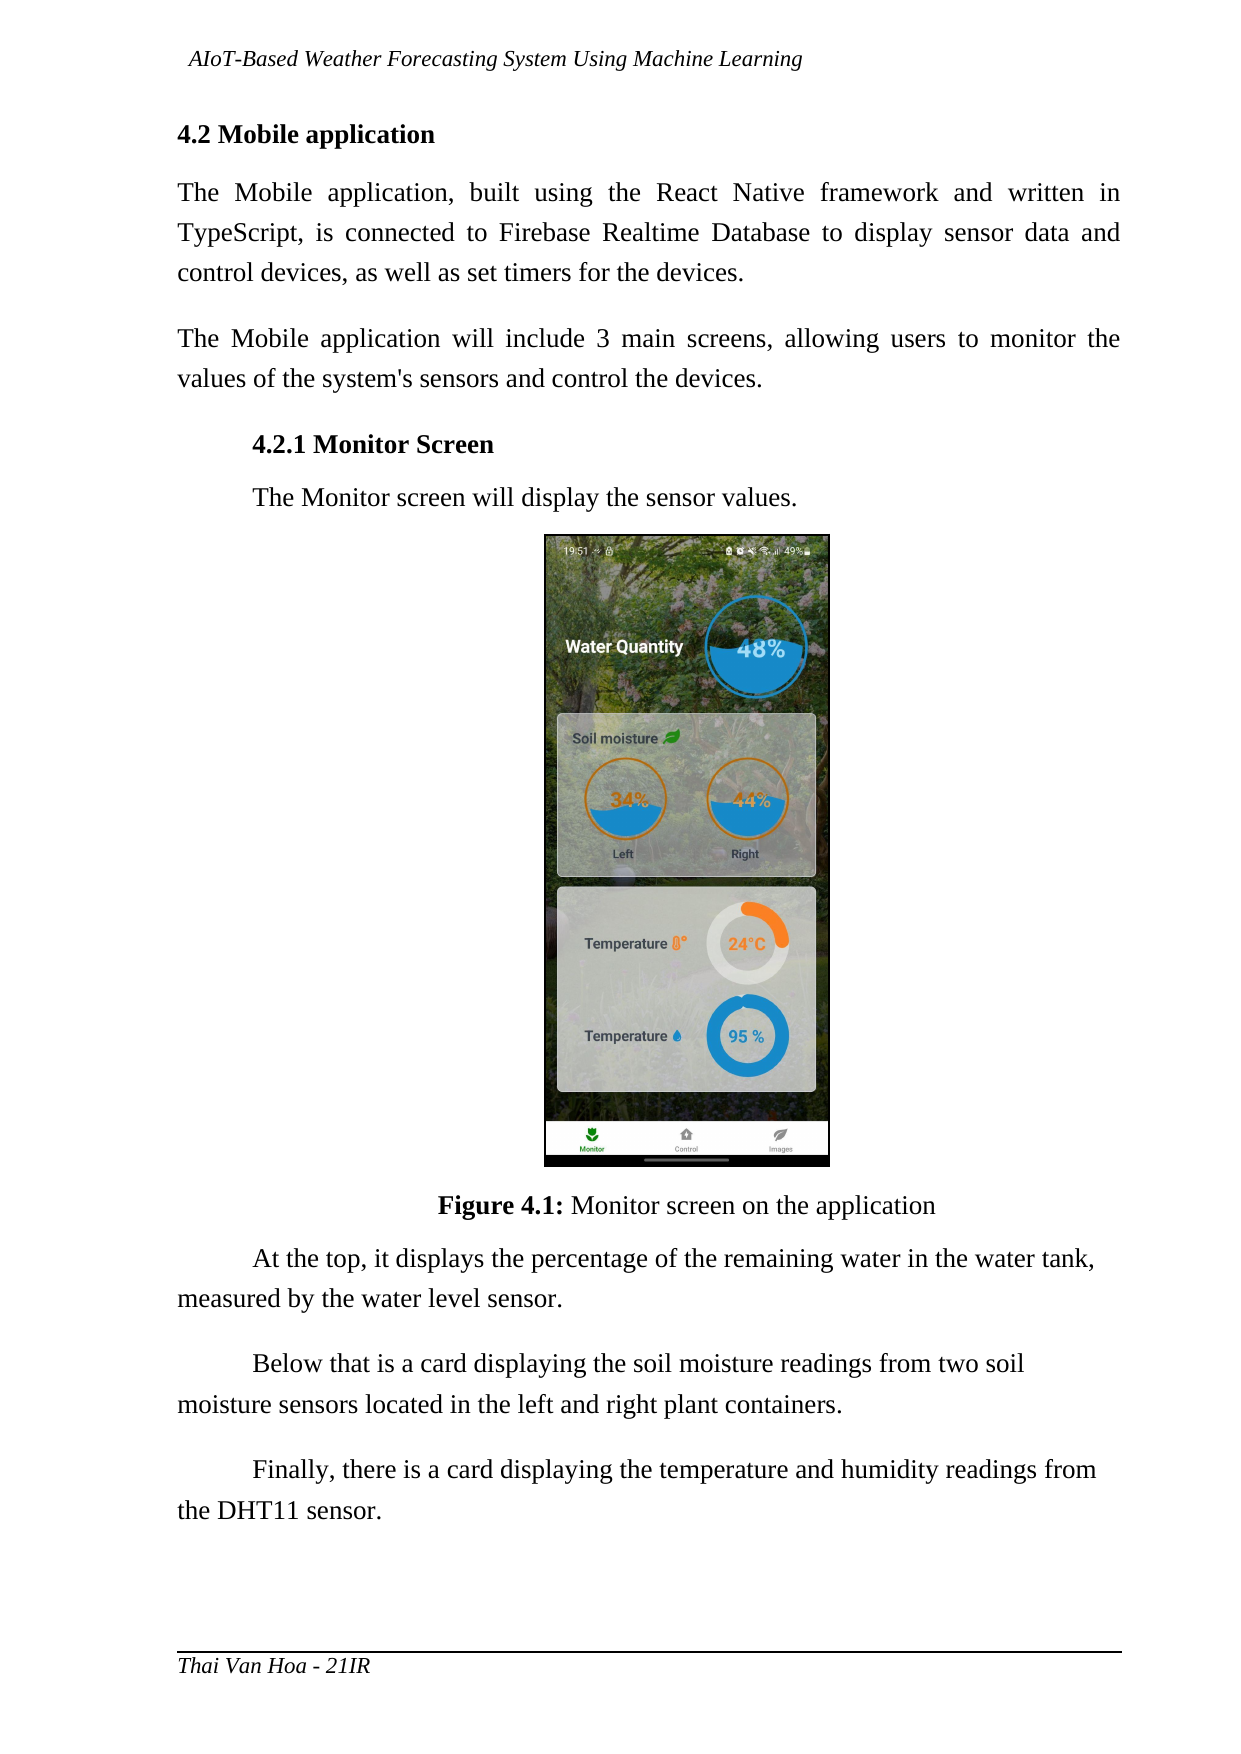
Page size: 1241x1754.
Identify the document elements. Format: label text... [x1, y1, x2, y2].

text The Monitor screen will display the sensor values. [252, 481, 1122, 512]
text Figure 4.1: Monitor screen on the application [252, 1189, 1122, 1220]
subtitle 4.2 Mobile application [177, 118, 1122, 150]
text Finally, there is a card displaying the temperature and humidity readings from the DHT11 sensor. [177, 1453, 1122, 1525]
text Below that is a card displaying the soil moisture readings from two soil moisture sensors located in the left and right plant containers. [177, 1347, 1122, 1419]
subtitle 4.2.1 Monitor Screen [252, 428, 1122, 459]
text The Mobile application, built using the React Native framework and written in TypeScript, is connected to Firebase Realtime Database to display sensor data and control devices, as well as set timers for the devices. [177, 176, 1122, 288]
text The Mobile application will include 3 main screens, allowing users to monitor the values of the system's sensors and control the devices. [177, 322, 1122, 393]
picture [546, 536, 828, 1165]
text At the top, it displays the percentage of the remaining water in the water tank, measured by the water level sensor. [177, 1242, 1122, 1313]
